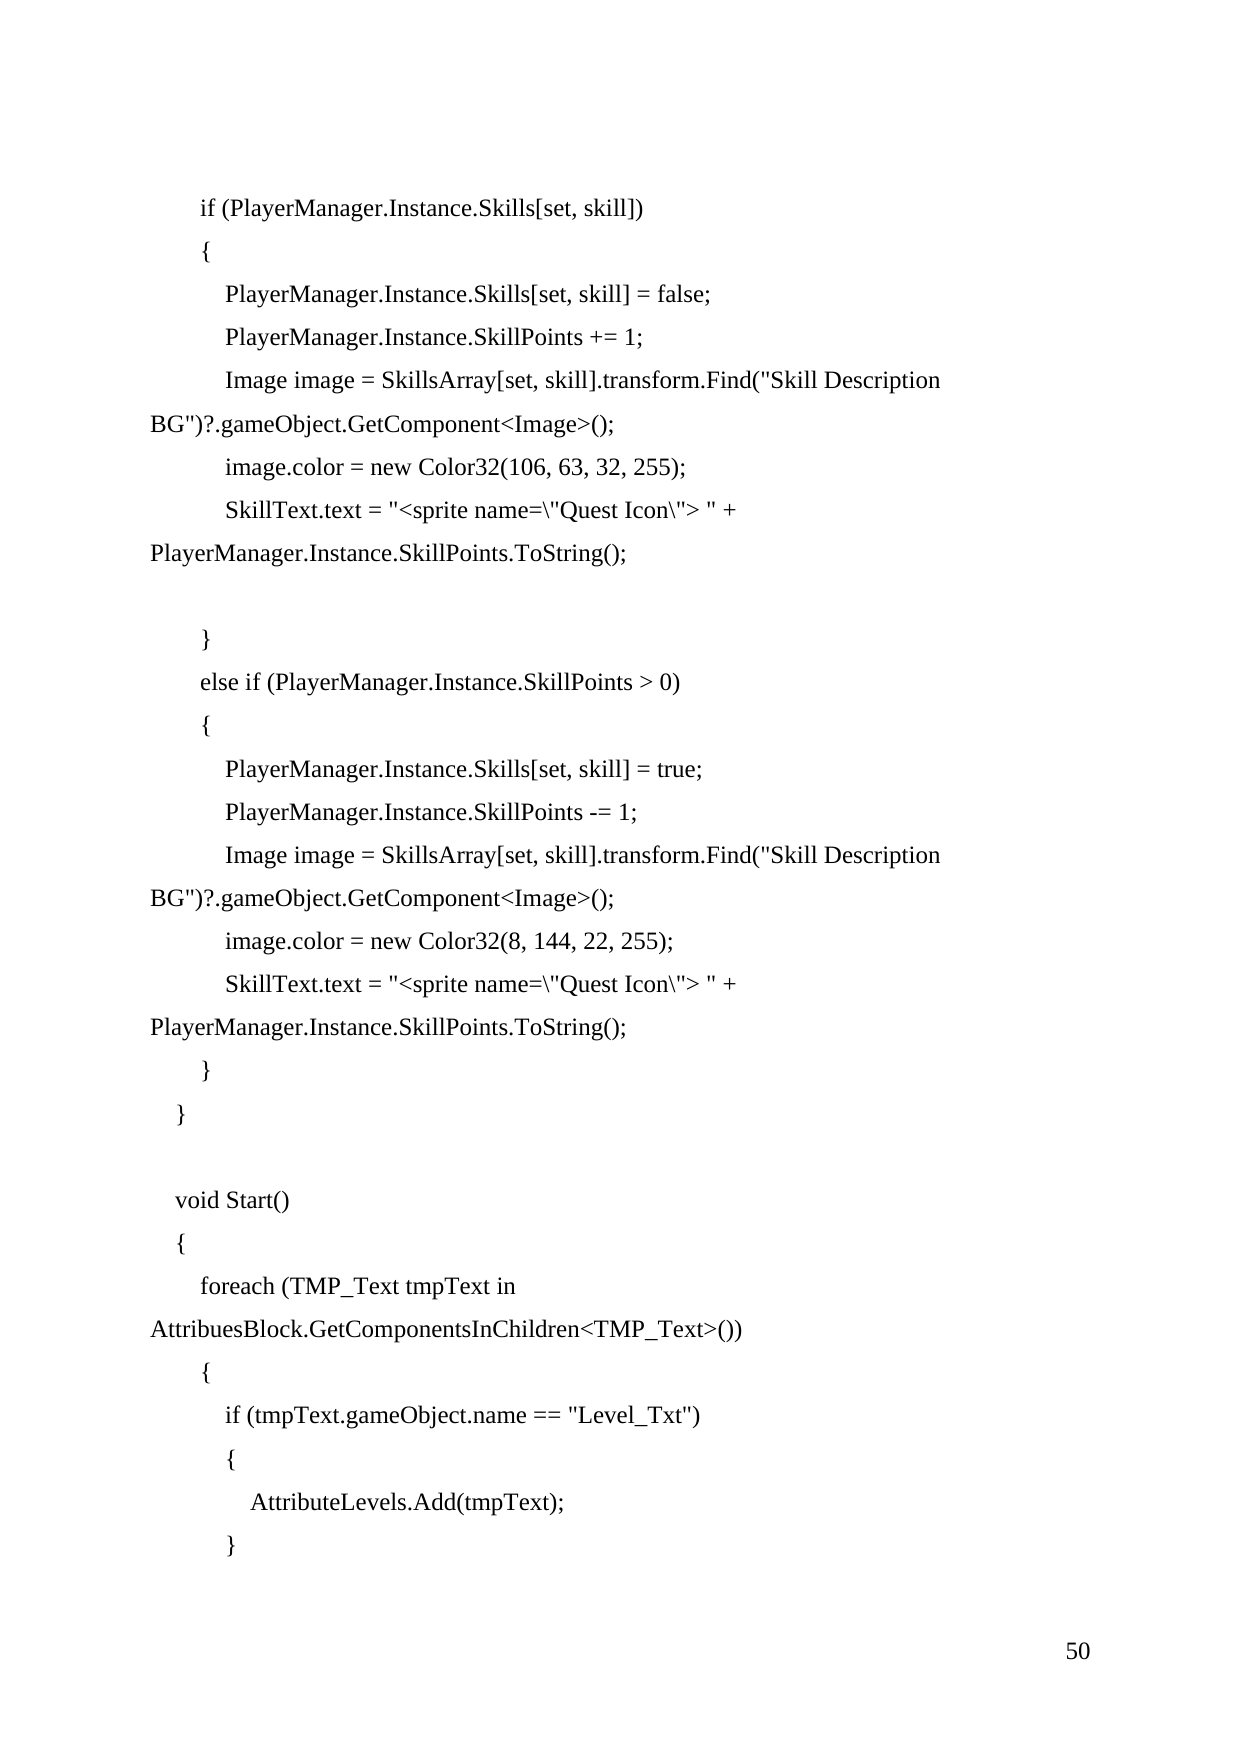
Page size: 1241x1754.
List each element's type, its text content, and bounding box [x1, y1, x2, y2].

text { [150, 236, 1090, 265]
text { [150, 1228, 1090, 1257]
text else if (PlayerManager.Instance.SkillPoints > 0) [150, 667, 1090, 696]
text void Start() [150, 1185, 1090, 1214]
text } [150, 624, 1090, 653]
text PlayerManager.Instance.SkillPoints += 1; [150, 322, 1090, 351]
text image.color = new Color32(8, 144, 22, 255); [150, 926, 1090, 955]
text image.color = new Color32(106, 63, 32, 255); [150, 452, 1090, 481]
text Image image = SkillsArray[set, skill].transform.Find("Skill Description BG")?.gameObject.GetComponent<Image>(); [150, 840, 1090, 912]
text PlayerManager.Instance.Skills[set, skill] = false; [150, 279, 1090, 308]
text foreach (TMP_Text tmpText in AttribuesBlock.GetComponentsInChildren<TMP_Text>()) [150, 1271, 1090, 1343]
text PlayerManager.Instance.SkillPoints -= 1; [150, 797, 1090, 826]
text PlayerManager.Instance.Skills[set, skill] = true; [150, 754, 1090, 782]
text } [150, 1099, 1090, 1127]
text if (PlayerManager.Instance.Skills[set, skill]) [150, 193, 1090, 222]
text SkillText.text = "<sprite name=\"Quest Icon\"> " + PlayerManager.Instance.SkillPoints.ToString(); [150, 495, 1090, 567]
text Image image = SkillsArray[set, skill].transform.Find("Skill Description BG")?.gameObject.GetComponent<Image>(); [150, 366, 1090, 437]
text if (tmpText.gameObject.name == "Level_Txt") [150, 1401, 1090, 1429]
text { [150, 1357, 1090, 1386]
text { [150, 1444, 1090, 1472]
text AttributeLevels.Add(tmpText); [150, 1487, 1090, 1516]
text { [150, 711, 1090, 739]
text } [150, 1530, 1090, 1559]
text SkillText.text = "<sprite name=\"Quest Icon\"> " + PlayerManager.Instance.SkillPoints.ToString(); [150, 969, 1090, 1041]
text } [150, 1056, 1090, 1084]
